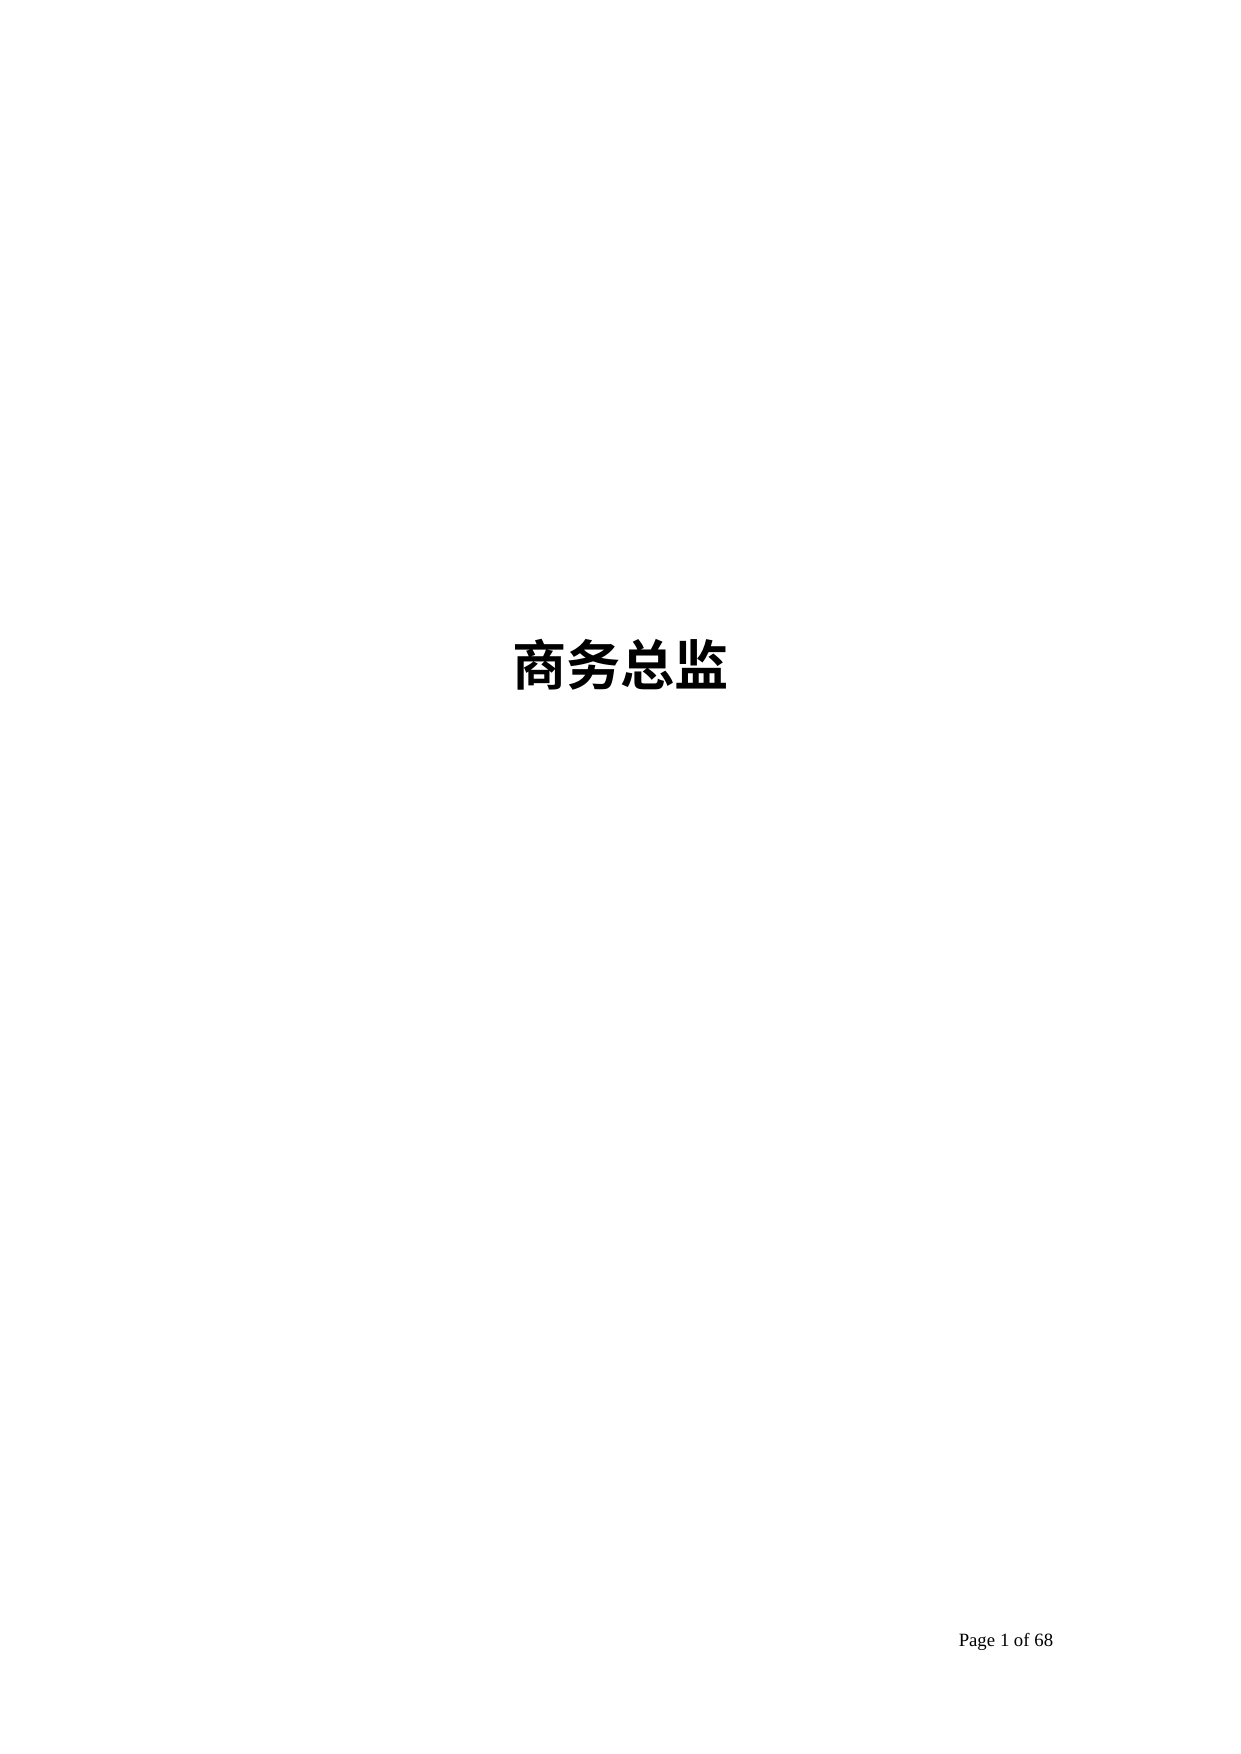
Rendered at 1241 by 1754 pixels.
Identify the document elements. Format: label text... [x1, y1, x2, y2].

text 商务总监 [187, 613, 1053, 711]
